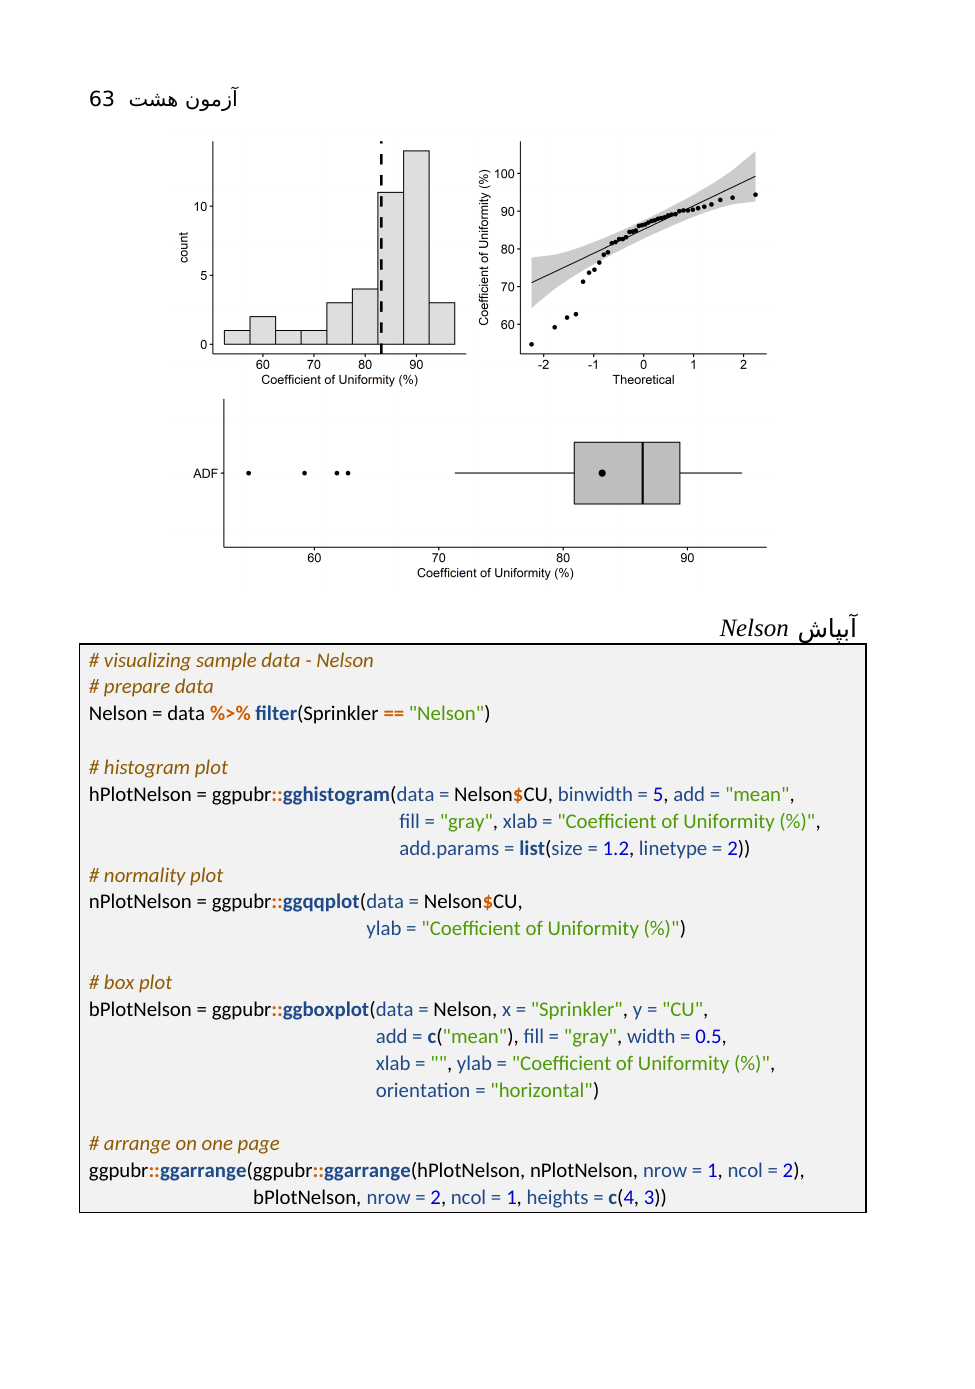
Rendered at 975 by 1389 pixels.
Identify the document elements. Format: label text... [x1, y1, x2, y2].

text آبپاش [89, 614, 857, 643]
text # visualizing sample data - Nelson # prepare data Nelson = data %>% filter(Sprinkler == "Nelson") # histogram plot hPlotNelson = ggpubr::gghistogram(data = Nelson$CU, binwidth = 5, add = "mean", fill = "gray", xlab = "Coefficient of Uniformity (%)", add.params = list(size = 1.2, linetype = 2)) # normality plot nPlotNelson = ggpubr::ggqqplot(data = Nelson$CU, ylab = "Coefficient of Uniformity (%)") # box plot bPlotNelson = ggpubr::ggboxplot(data = Nelson, x = "Sprinkler", y = "CU", add = c("mean"), fill = "gray", width = 0.5, xlab = "", ylab = "Coefficient of Uniformity (%)", orientation = "horizontal") # arrange on one page ggpubr::ggarrange(ggpubr::ggarrange(hPlotNelson, nPlotNelson, nrow = 1, ncol = 2), bPlotNelson, nrow = 2, ncol = 1, heights = c(4, 3)) [80, 645, 865, 1212]
picture [172, 135, 773, 586]
